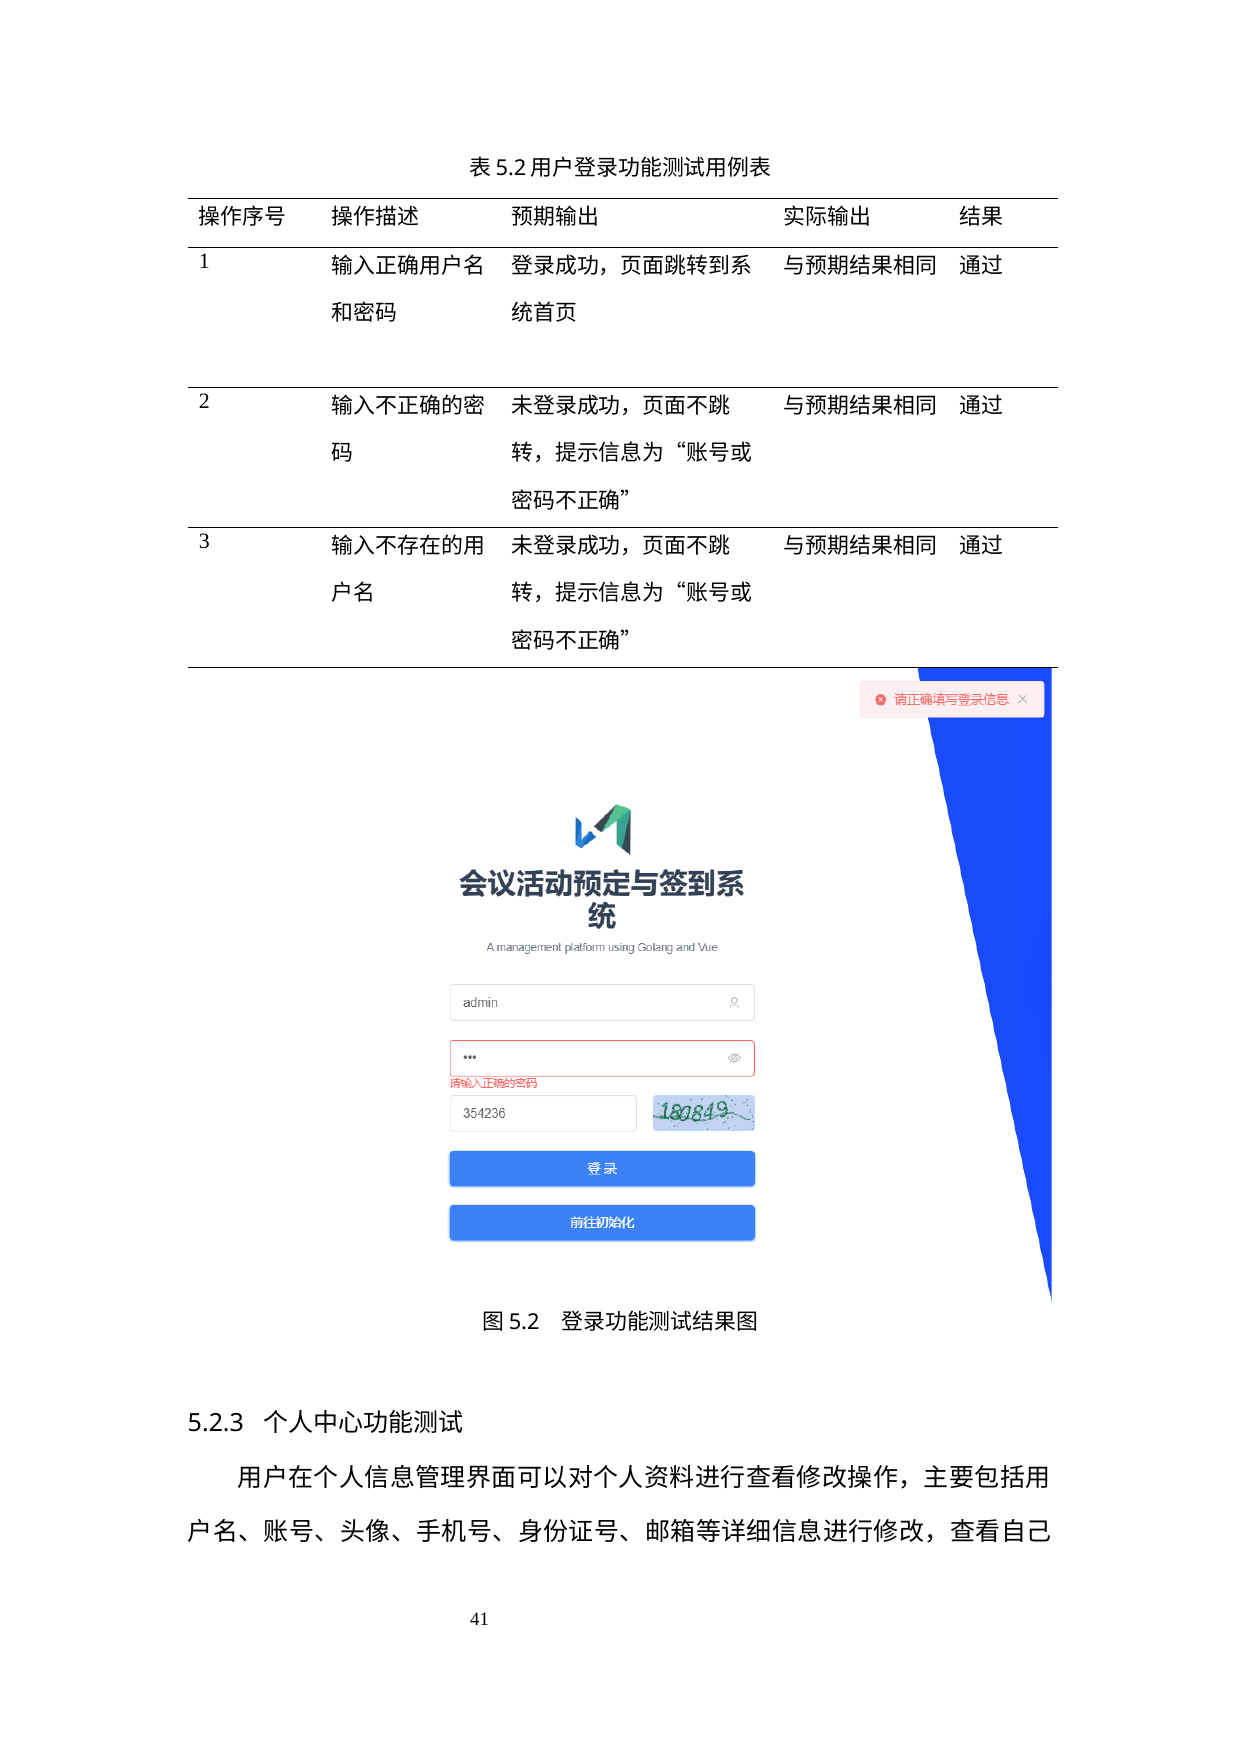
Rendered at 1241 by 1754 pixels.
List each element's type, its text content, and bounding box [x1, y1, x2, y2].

text 表5.2用户登录功能测试用例表 [187, 150, 1053, 182]
table_cell 通过 [948, 528, 1058, 667]
text 5.2.3 个人中心功能测试 [187, 1403, 1053, 1439]
table_cell 2 [188, 388, 320, 527]
table_cell 3 [188, 528, 320, 667]
table_header 操作描述 [320, 199, 500, 247]
table_cell 与预期结果相同 [773, 248, 948, 387]
table_cell 输入正确用户名和密码 [320, 248, 500, 387]
table_header 实际输出 [773, 199, 948, 247]
text 图5.2 登录功能测试结果图 [187, 1304, 1053, 1336]
table_cell 通过 [948, 388, 1058, 527]
table_cell 与预期结果相同 [773, 528, 948, 667]
table_cell 与预期结果相同 [773, 388, 948, 527]
table_header 预期输出 [500, 199, 772, 247]
table_cell 未登录成功，页面不跳转，提示信息为“账号或密码不正确” [500, 528, 772, 667]
table_header 操作序号 [188, 199, 320, 247]
table_cell 登录成功，页面跳转到系统首页 [500, 248, 772, 387]
table_cell 输入不正确的密码 [320, 388, 500, 527]
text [187, 1457, 1053, 1548]
table_cell 1 [188, 248, 320, 387]
table_cell 输入不存在的用户名 [320, 528, 500, 667]
table_cell 未登录成功，页面不跳转，提示信息为“账号或密码不正确” [500, 388, 772, 527]
table_header 结果 [948, 199, 1058, 247]
table_cell 通过 [948, 248, 1058, 387]
picture [187, 668, 1052, 1305]
